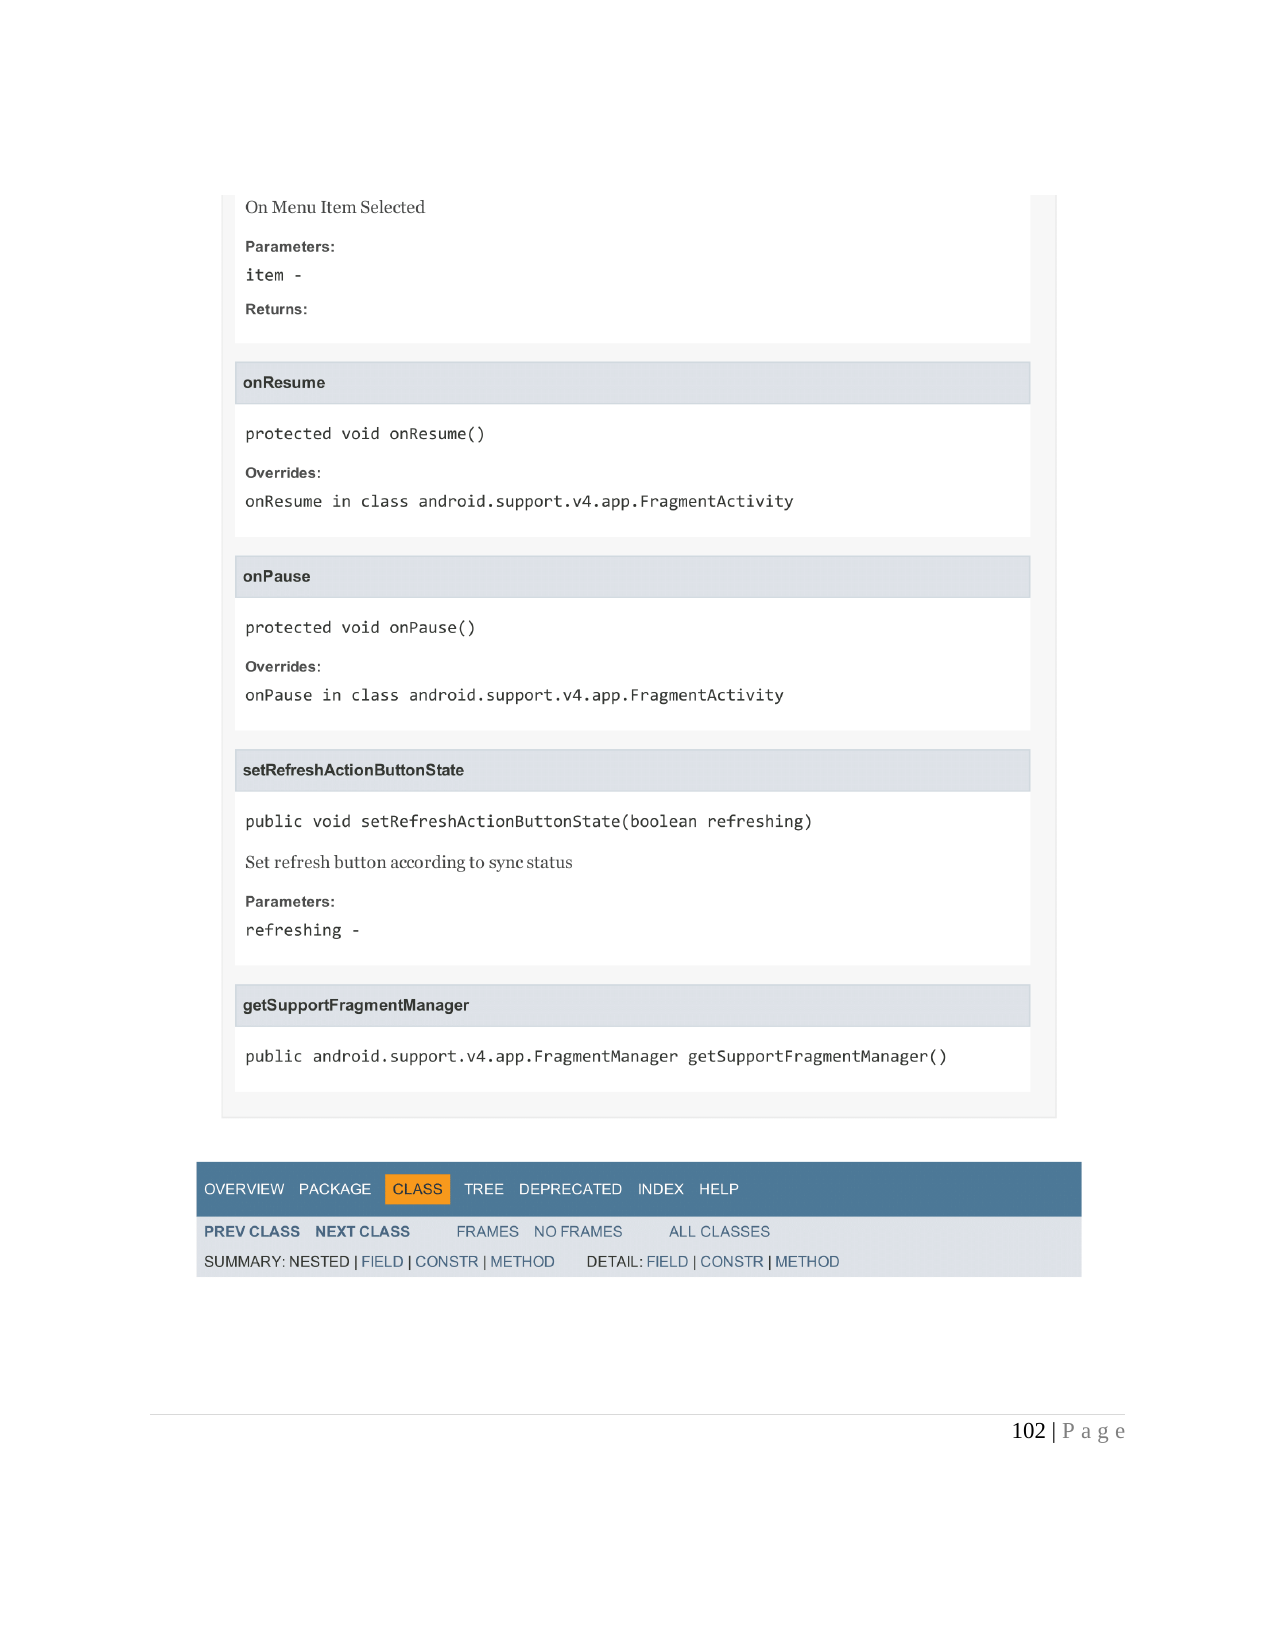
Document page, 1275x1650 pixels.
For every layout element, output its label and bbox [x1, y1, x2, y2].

picture [150, 150, 1125, 1412]
